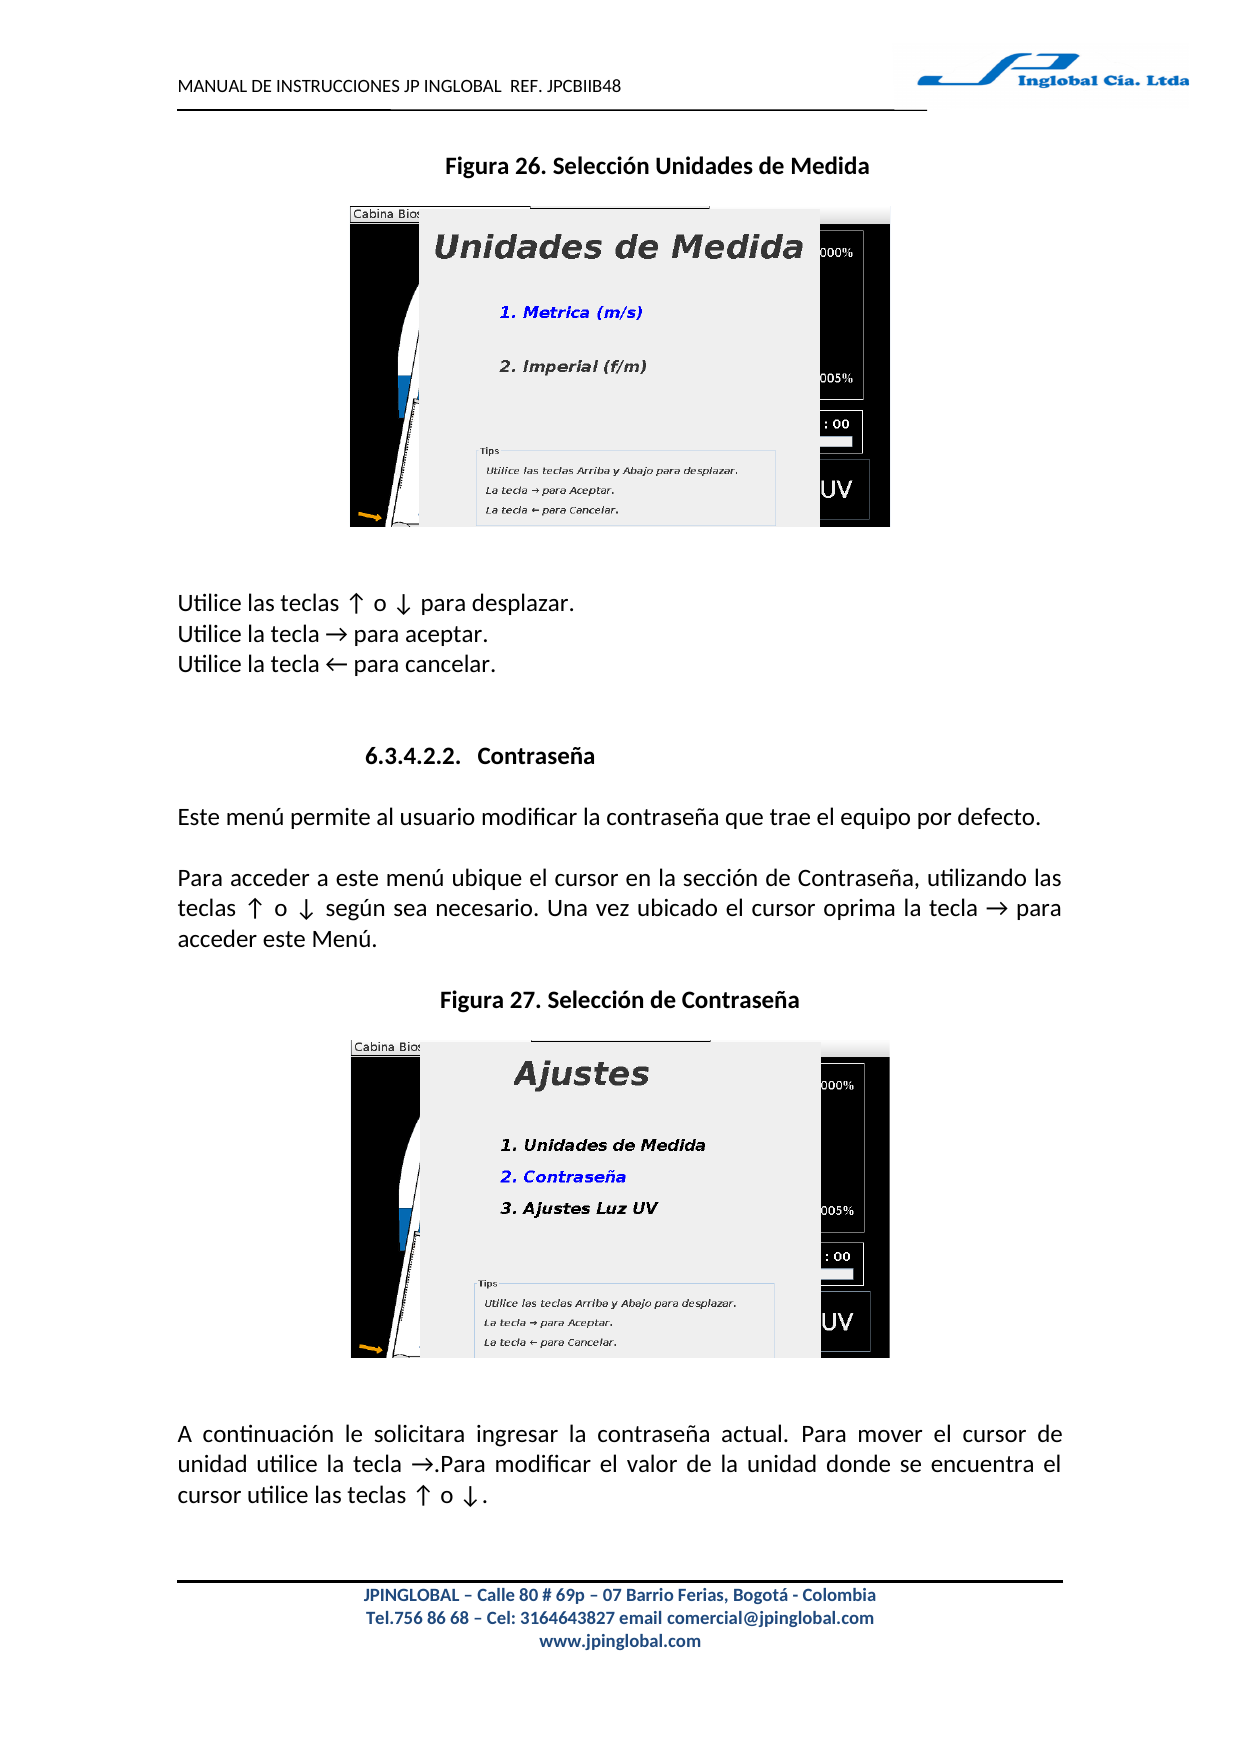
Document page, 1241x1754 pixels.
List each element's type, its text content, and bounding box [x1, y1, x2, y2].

text Para acceder a este menú ubique el cursor en la sección de Contraseña, utilizando las teclas ↑ o ↓ según sea necesario. Una vez ubicado el cursor oprima la tecla → para acceder este Menú. [177, 862, 1063, 953]
text Figura 27. Selección de Contraseña [177, 984, 1063, 1014]
picture [349, 206, 891, 527]
text Este menú permite al usuario modificar la contraseña que trae el equipo por defecto. [177, 801, 1063, 831]
list Contraseña [365, 740, 1063, 770]
text Utilice la tecla ← para cancelar. [177, 648, 1063, 679]
text Utilice la tecla → para aceptar. [177, 618, 1063, 648]
text Utilice las teclas ↑ o ↓ para desplazar. [177, 587, 1063, 618]
list Figura 26. Selección Unidades de Medida [252, 150, 1063, 181]
picture [350, 1040, 890, 1358]
text A continuación le solicitara ingresar la contraseña actual. Para mover el cursor de unidad utilice la tecla →.Para modificar el valor de la unidad donde se encuentra el cursor utilice las teclas ↑ o ↓. [177, 1418, 1063, 1510]
